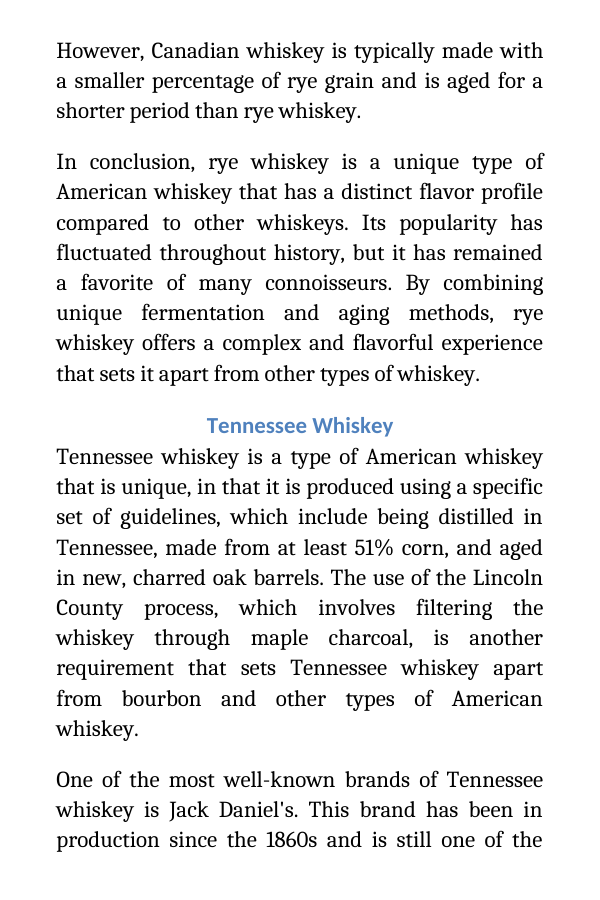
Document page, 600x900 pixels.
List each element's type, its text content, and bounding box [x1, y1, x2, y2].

text In conclusion, rye whiskey is a unique type of American whiskey that has a distinct flavor profile compared to other whiskeys. Its popularity has fluctuated throughout history, but it has remained a favorite of many connoisseurs. By combining unique fermentation and aging methods, rye whiskey offers a complex and flavorful experience that sets it apart from other types of whiskey. [56, 149, 544, 387]
text Tennessee whiskey is a type of American whiskey that is unique, in that it is produced using a specific set of guidelines, which include being distilled in Tennessee, made from at least 51% corn, and aged in new, charred oak barrels. The use of the Lincoln County process, which involves filtering the whiskey through maple charcoal, is another requirement that sets Tennessee whiskey apart from bourbon and other types of American whiskey. [56, 444, 544, 742]
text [56, 37, 544, 124]
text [56, 767, 544, 853]
subtitle Tennessee Whiskey [56, 411, 544, 439]
